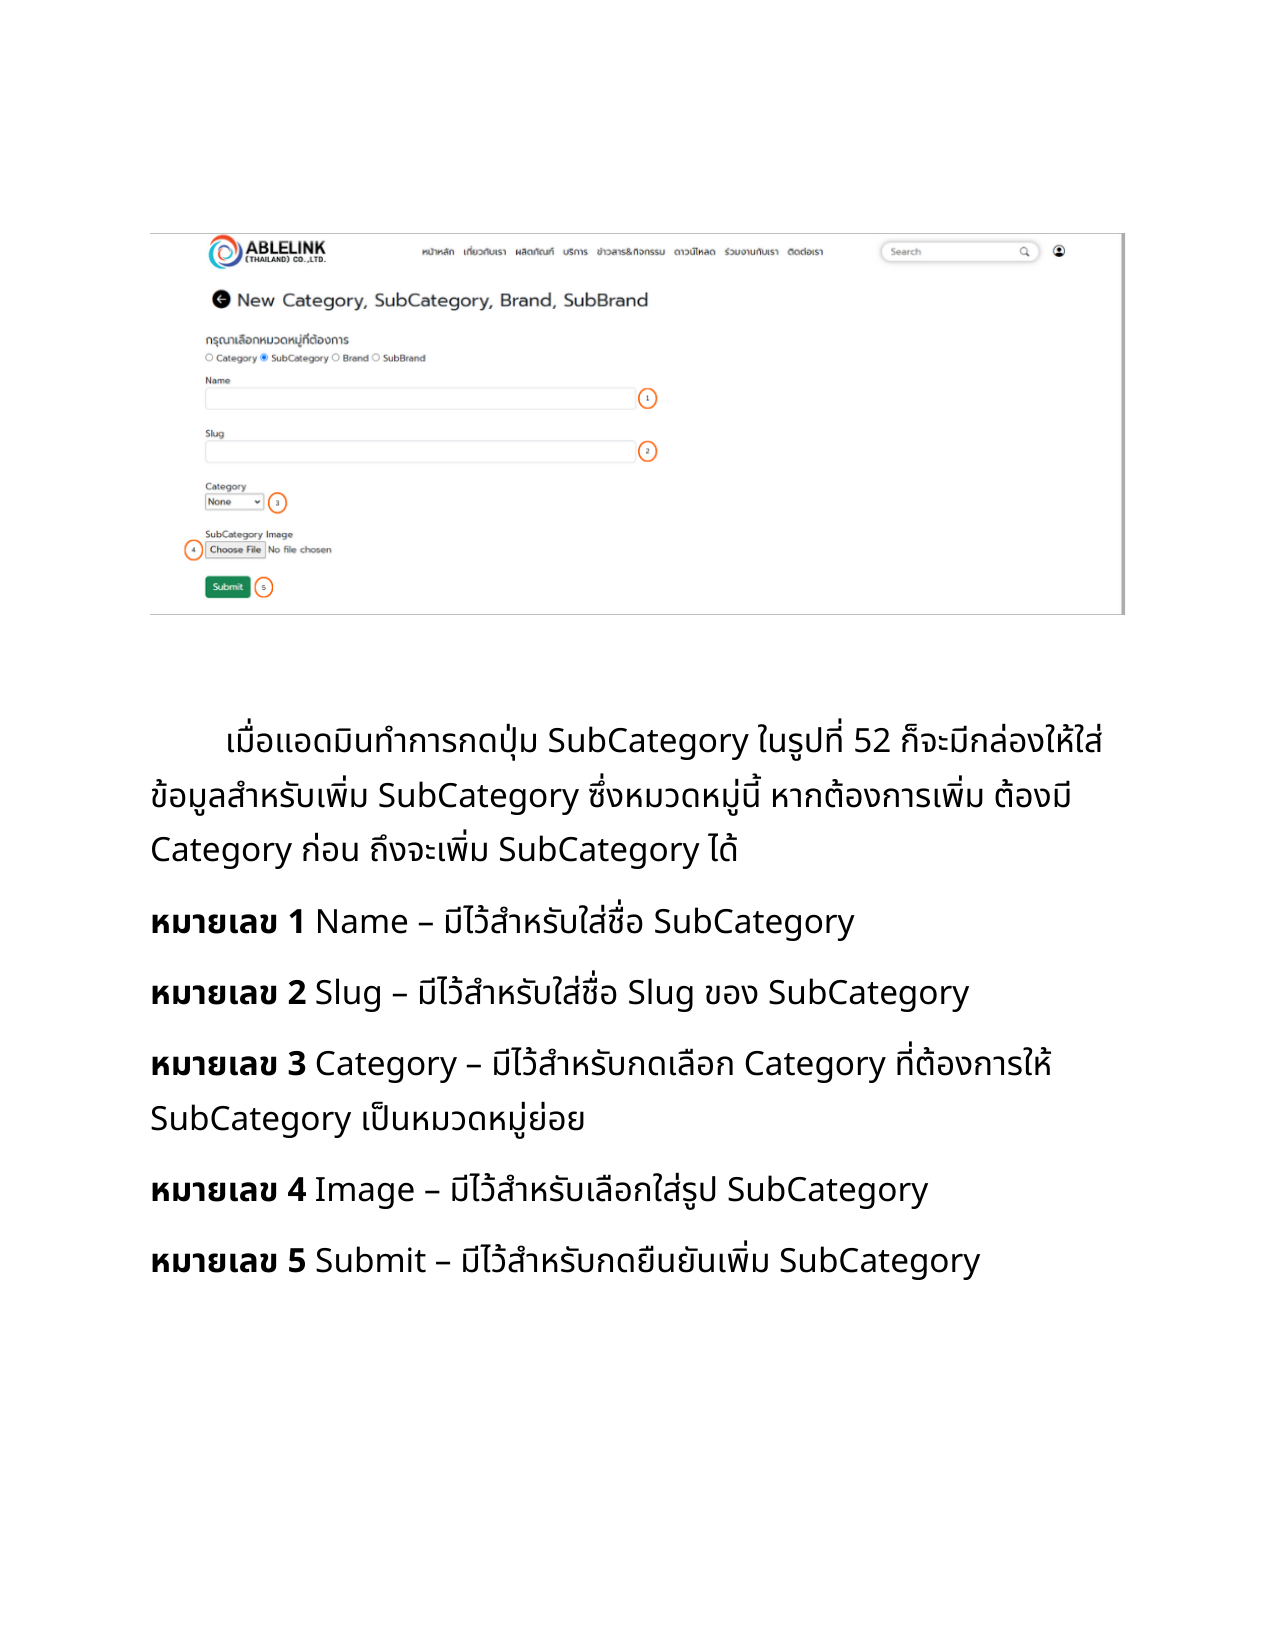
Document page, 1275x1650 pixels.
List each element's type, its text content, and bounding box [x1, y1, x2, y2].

text หมายเลข 4 Image – มีไว้สำหรับเลือกใส่รูป SubCategory [150, 1166, 1125, 1216]
picture [150, 150, 1125, 699]
text หมายเลข 3 Category – มีไว้สำหรับกดเลือก Category ที่ต้องการให้ SubCategory เป็นหมวดหมู่ย่อย [150, 1040, 1125, 1145]
text หมายเลข 2 Slug – มีไว้สำหรับใส่ชื่อ Slug ของ SubCategory [150, 969, 1125, 1019]
text หมายเลข 1 Name – มีไว้สำหรับใส่ชื่อ SubCategory [150, 897, 1125, 948]
text เมื่อแอดมินทำการกดปุ่ม SubCategory ในรูปที่ 52 ก็จะมีกล่องให้ใส่ข้อมูลสำหรับเพิ่ม SubCategory ซึ่งหมวดหมู่นี้ หากต้องการเพิ่ม ต้องมี Category ก่อน ถึงจะเพิ่ม SubCategory ได้ [150, 717, 1125, 877]
text หมายเลข 5 Submit – มีไว้สำหรับกดยืนยันเพิ่ม SubCategory [150, 1237, 1125, 1288]
